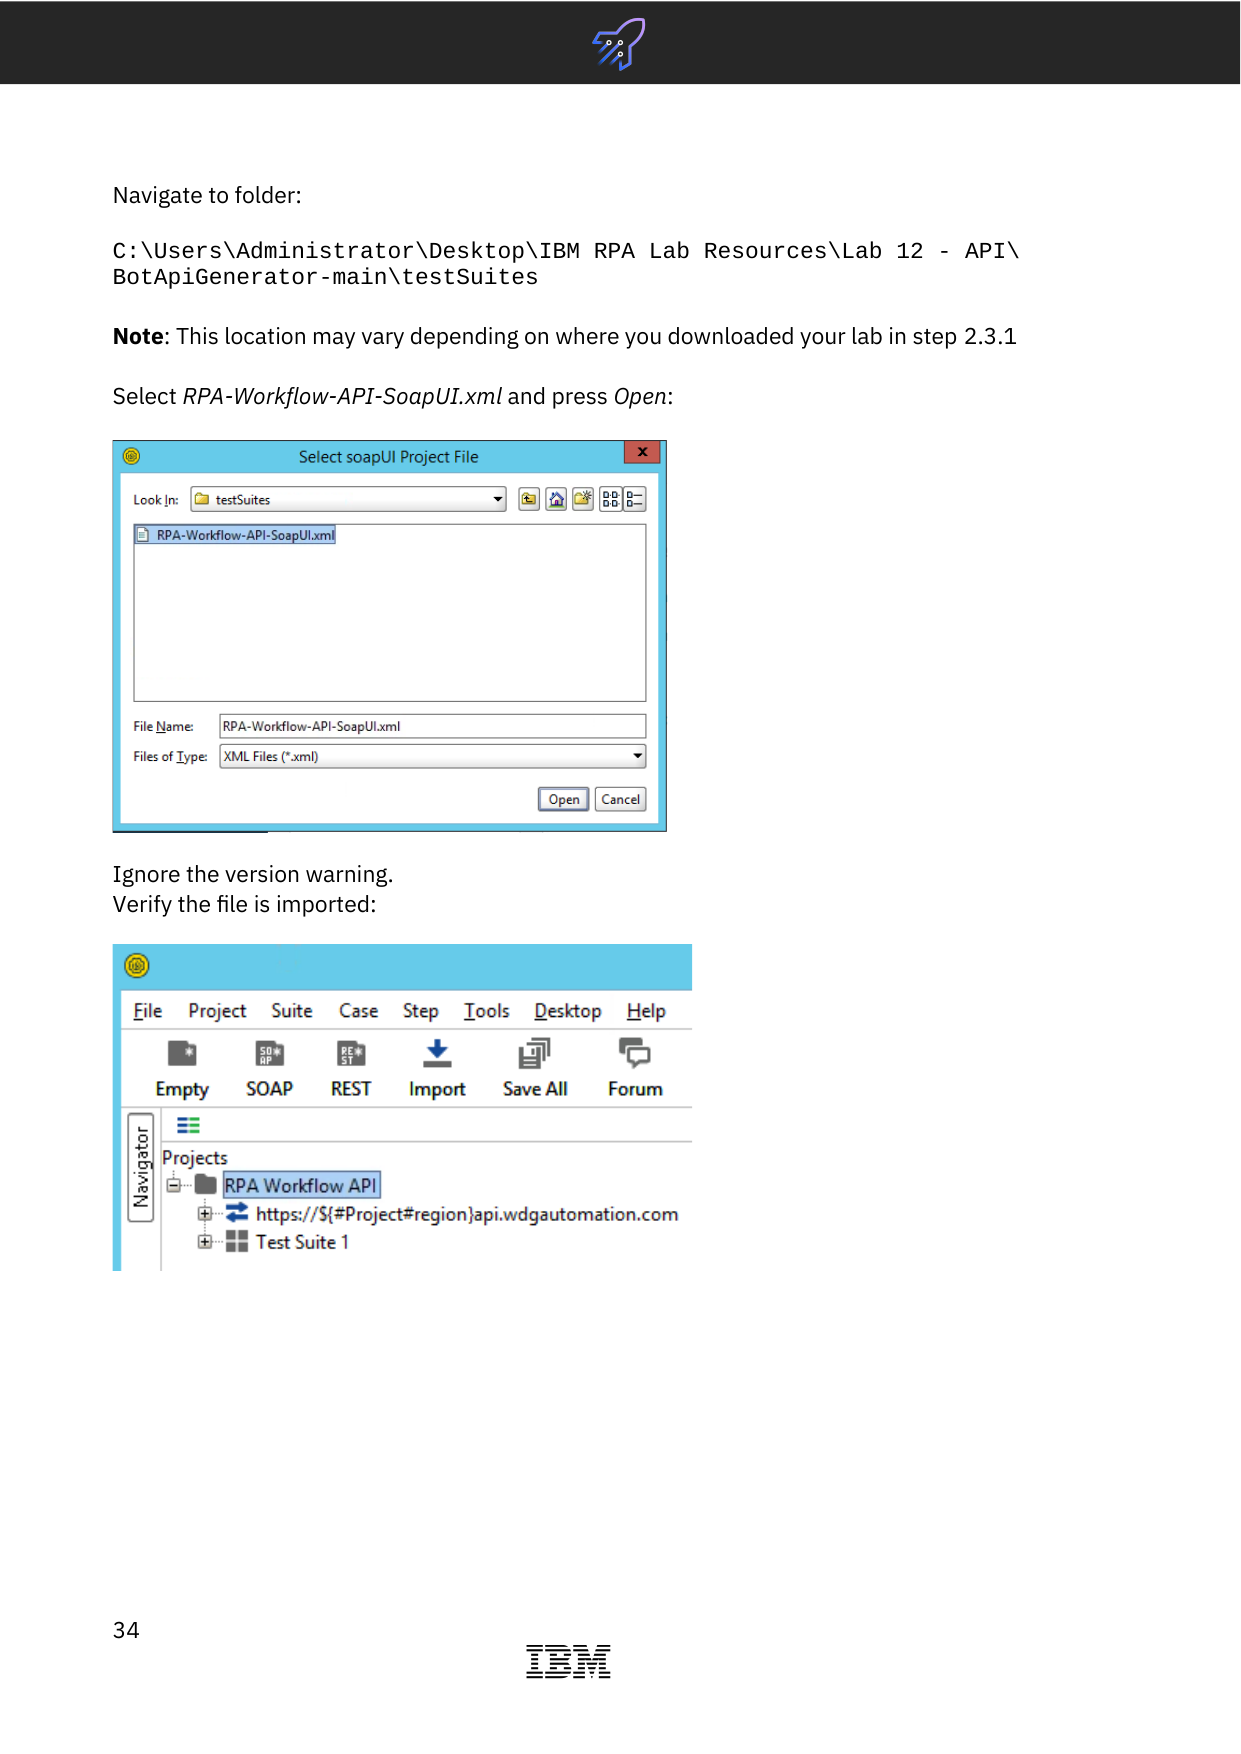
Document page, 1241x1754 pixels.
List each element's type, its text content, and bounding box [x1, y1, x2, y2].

text Verify the file is imported: [112, 889, 1128, 918]
picture [112, 944, 693, 1271]
text C:\Users\Administrator\Desktop\IBM RPA Lab Resources\Lab 12 - API\BotApiGenerator-main\testSuites [112, 239, 1128, 291]
text Note: This location may vary depending on where you downloaded your lab in step 2.3.1 [112, 321, 1128, 351]
picture [112, 440, 668, 833]
text Ignore the version warning. [112, 859, 1128, 889]
picture [526, 1645, 611, 1679]
text Navigate to folder: [112, 180, 1128, 209]
picture [588, 14, 649, 75]
text Select RPA-Workflow-API-SoapUI.xml and press Open: [112, 381, 1128, 410]
